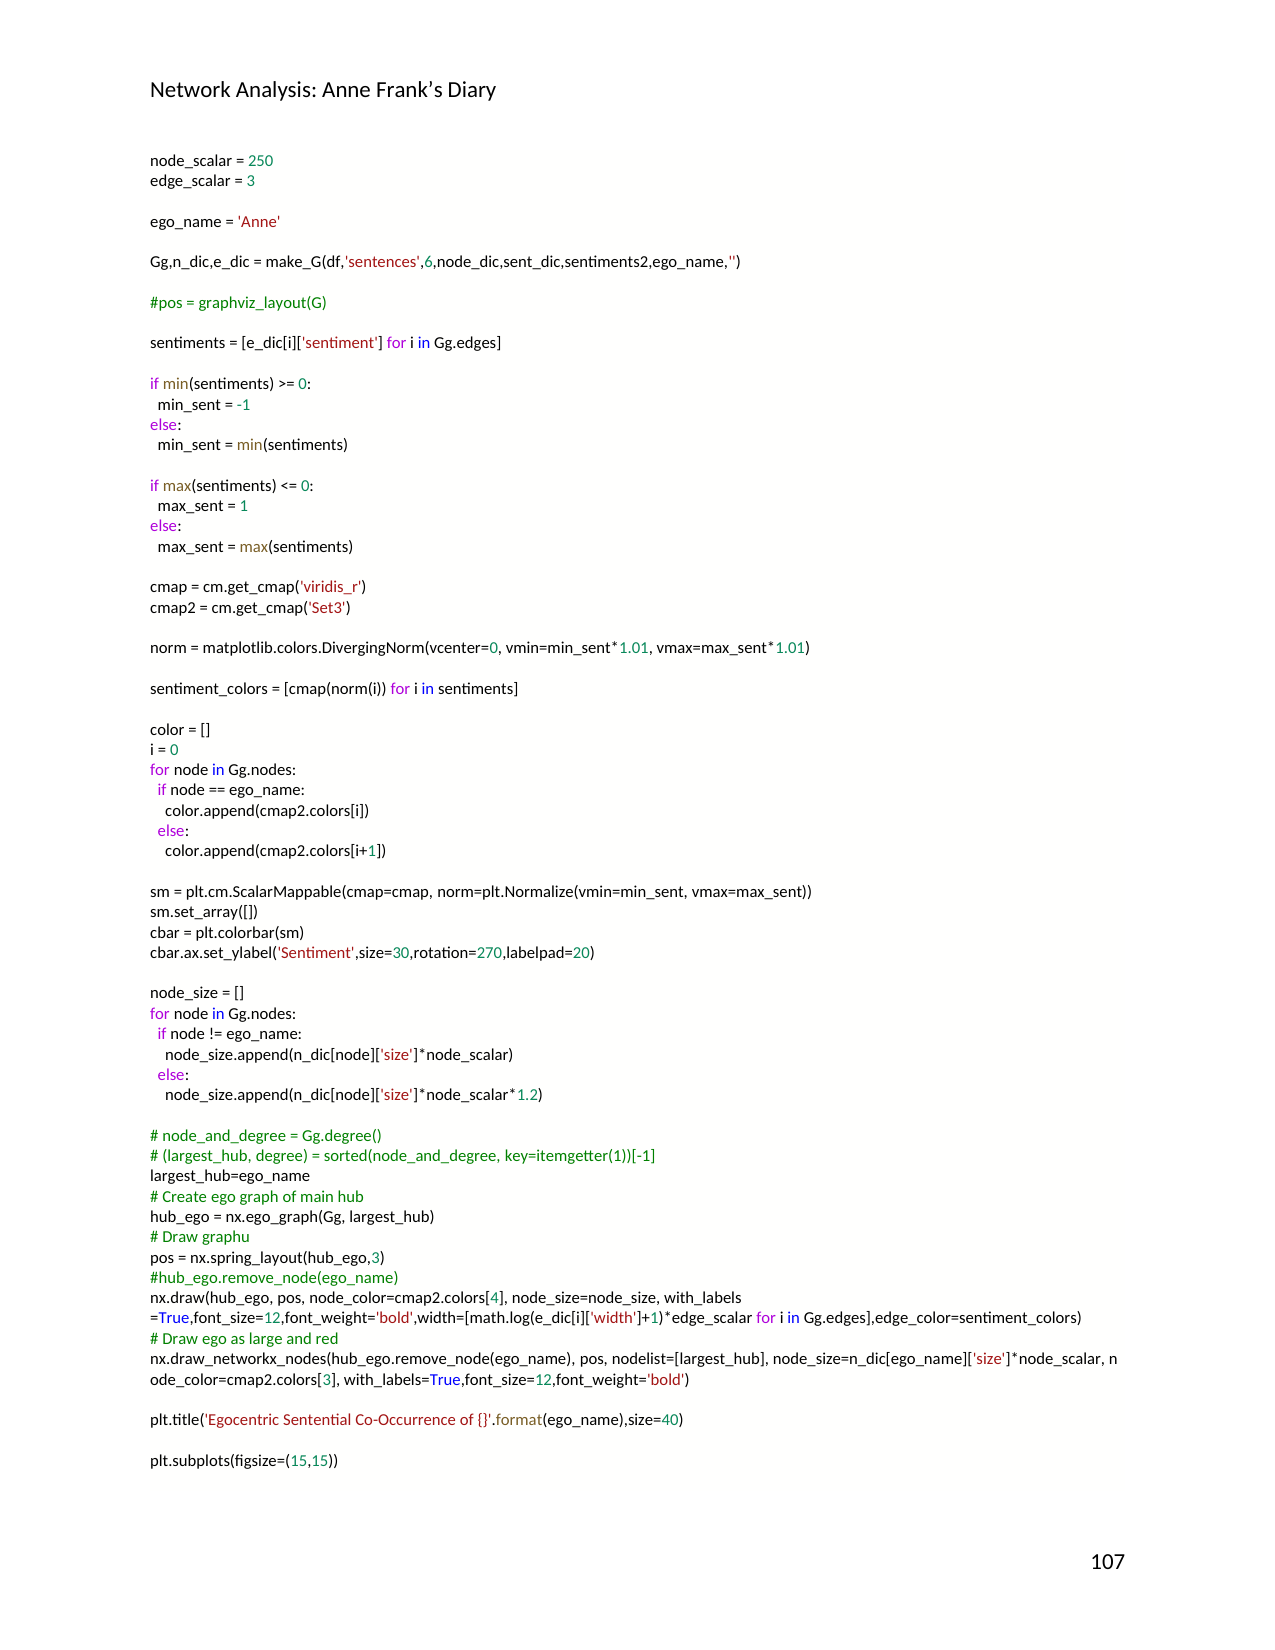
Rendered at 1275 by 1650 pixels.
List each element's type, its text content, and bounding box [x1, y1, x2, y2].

text sm.set_array([]) [150, 902, 1125, 922]
text # Draw ego as large and red [150, 1328, 1125, 1348]
text if node == ego_name: [150, 780, 1125, 800]
text nx.draw_networkx_nodes(hub_ego.remove_node(ego_name), pos, nodelist=[largest_hub], node_size=n_dic[ego_name]['size']*node_scalar, node_color=cmap2.colors[3], with_labels=True,font_size=12,font_weight='bold') [150, 1348, 1125, 1389]
text max_sent = max(sentiments) [150, 536, 1125, 556]
text node_scalar = 250 [150, 150, 1125, 170]
text node_size = [] [150, 983, 1125, 1003]
text cbar = plt.colorbar(sm) [150, 922, 1125, 942]
text # Draw graphu [150, 1227, 1125, 1247]
text #hub_ego.remove_node(ego_name) [150, 1267, 1125, 1287]
text for node in Gg.nodes: [150, 759, 1125, 780]
text sm = plt.cm.ScalarMappable(cmap=cmap, norm=plt.Normalize(vmin=min_sent, vmax=max_sent)) [150, 881, 1125, 902]
text # node_and_degree = Gg.degree() [150, 1125, 1125, 1145]
text plt.title('Egocentric Sentential Co-Occurrence of {}'.format(ego_name),size=40) [150, 1409, 1125, 1430]
text largest_hub=ego_name [150, 1166, 1125, 1186]
text nx.draw(hub_ego, pos, node_color=cmap2.colors[4], node_size=node_size, with_labels=True,font_size=12,font_weight='bold',width=[math.log(e_dic[i]['width']+1)*edge_scalar for i in Gg.edges],edge_color=sentiment_colors) [150, 1287, 1125, 1328]
text color = [] [150, 719, 1125, 739]
text if min(sentiments) >= 0: [150, 373, 1125, 394]
text for node in Gg.nodes: [150, 1003, 1125, 1023]
text else: [150, 414, 1125, 434]
text # (largest_hub, degree) = sorted(node_and_degree, key=itemgetter(1))[-1] [150, 1145, 1125, 1166]
text if max(sentiments) <= 0: [150, 475, 1125, 495]
text node_size.append(n_dic[node]['size']*node_scalar) [150, 1044, 1125, 1064]
text pos = nx.spring_layout(hub_ego,3) [150, 1247, 1125, 1267]
text min_sent = -1 [150, 394, 1125, 414]
text min_sent = min(sentiments) [150, 434, 1125, 455]
text cbar.ax.set_ylabel('Sentiment',size=30,rotation=270,labelpad=20) [150, 942, 1125, 962]
text #pos = graphviz_layout(G) [150, 292, 1125, 312]
text i = 0 [150, 739, 1125, 759]
text cmap2 = cm.get_cmap('Set3') [150, 597, 1125, 617]
text norm = matplotlib.colors.DivergingNorm(vcenter=0, vmin=min_sent*1.01, vmax=max_sent*1.01) [150, 637, 1125, 658]
text plt.subplots(figsize=(15,15)) [150, 1450, 1125, 1470]
text hub_ego = nx.ego_graph(Gg, largest_hub) [150, 1206, 1125, 1227]
text else: [150, 1064, 1125, 1084]
text color.append(cmap2.colors[i]) [150, 800, 1125, 820]
text # Create ego graph of main hub [150, 1186, 1125, 1206]
text Gg,n_dic,e_dic = make_G(df,'sentences',6,node_dic,sent_dic,sentiments2,ego_name,'') [150, 252, 1125, 272]
text if node != ego_name: [150, 1023, 1125, 1044]
text ego_name = 'Anne' [150, 211, 1125, 231]
text sentiments = [e_dic[i]['sentiment'] for i in Gg.edges] [150, 333, 1125, 353]
text else: [150, 516, 1125, 536]
text sentiment_colors = [cmap(norm(i)) for i in sentiments] [150, 678, 1125, 698]
text else: [150, 820, 1125, 841]
text color.append(cmap2.colors[i+1]) [150, 841, 1125, 861]
text edge_scalar = 3 [150, 170, 1125, 191]
text cmap = cm.get_cmap('viridis_r') [150, 577, 1125, 597]
text node_size.append(n_dic[node]['size']*node_scalar*1.2) [150, 1084, 1125, 1105]
text max_sent = 1 [150, 495, 1125, 516]
